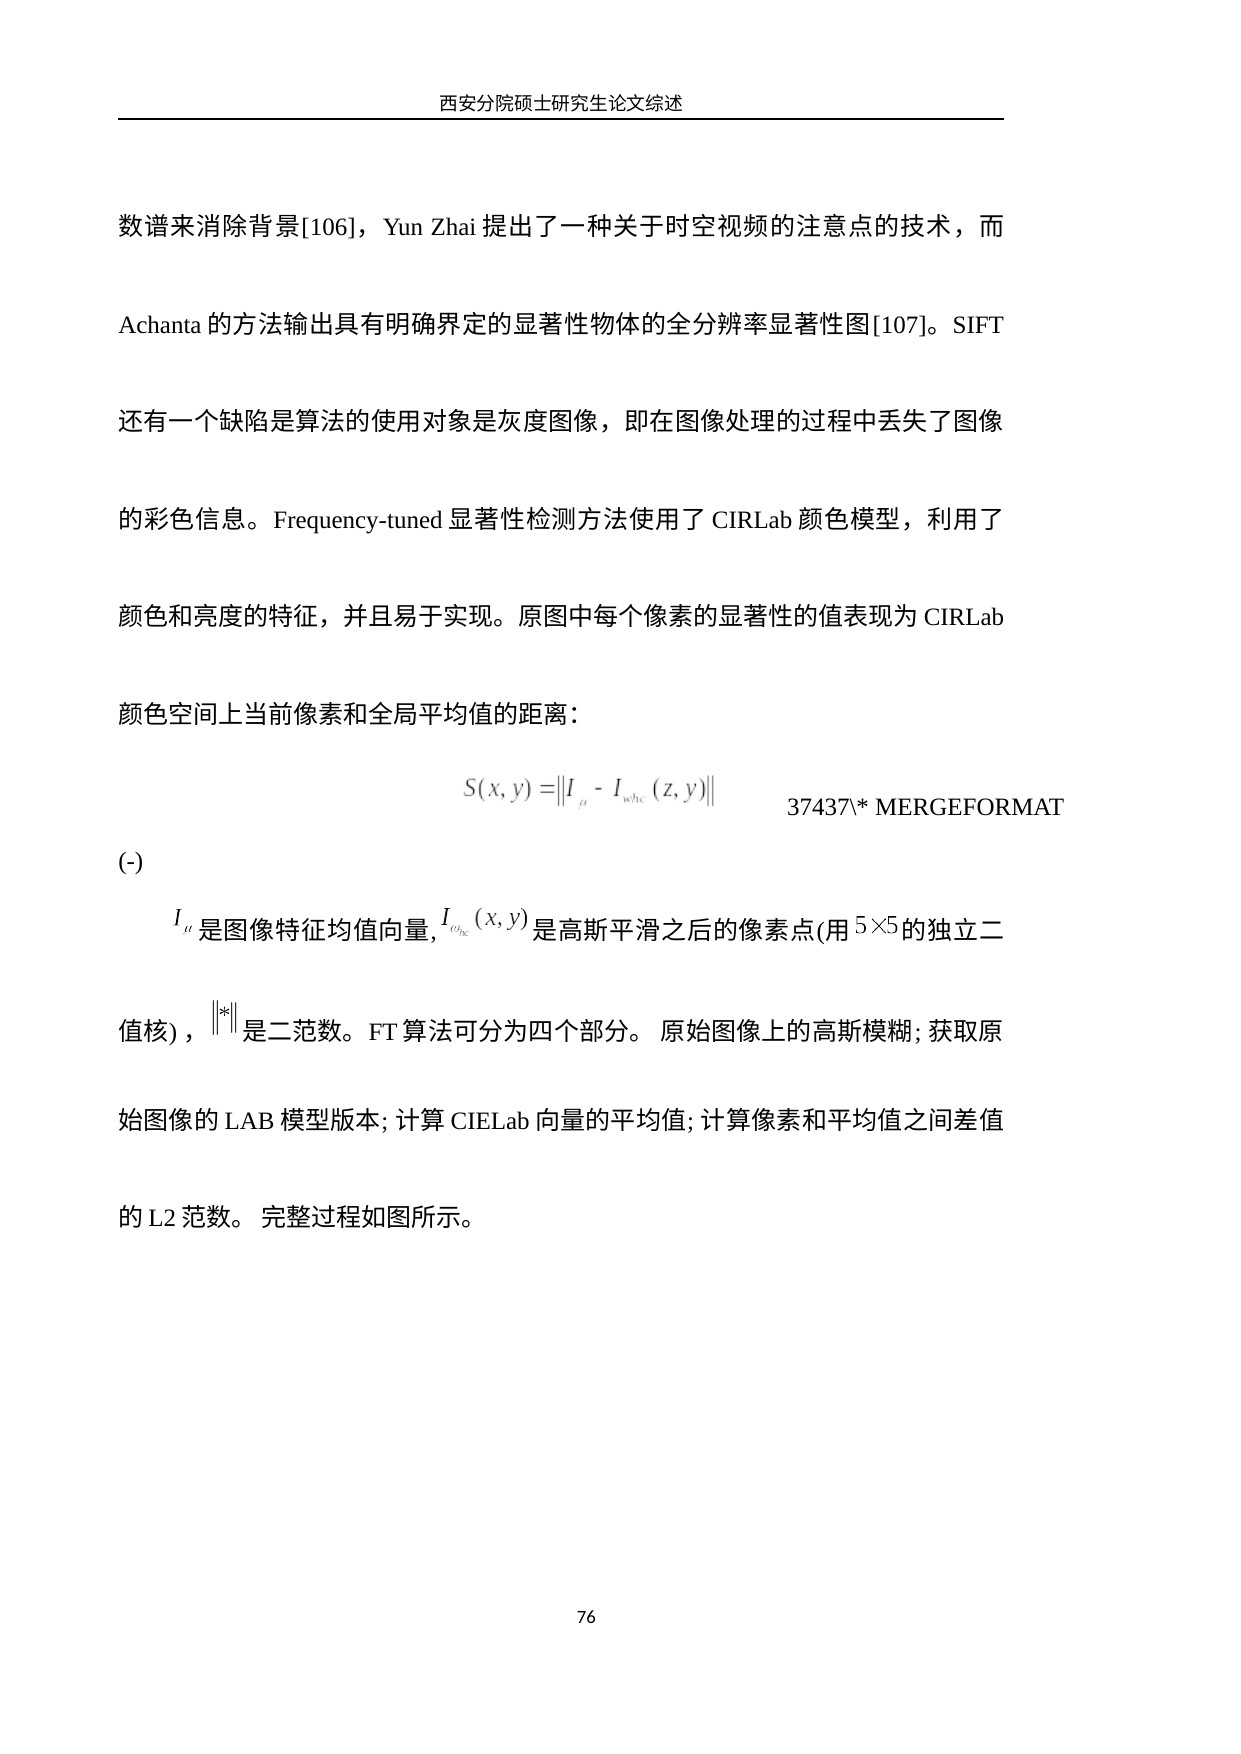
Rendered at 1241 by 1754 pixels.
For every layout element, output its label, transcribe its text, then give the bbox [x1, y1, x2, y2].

text 是图像特征均值向量,是高斯平滑之后的像素点(用的独立二值核) ，是二范数。FT算法可分为四个部分。 原始图像上的高斯模糊; 获取原始图像的LAB模型版本; 计算CIELab向量的平均值; 计算像素和平均值之间差值的L2范数。 完整过程如图所示。 [118, 891, 1004, 1248]
